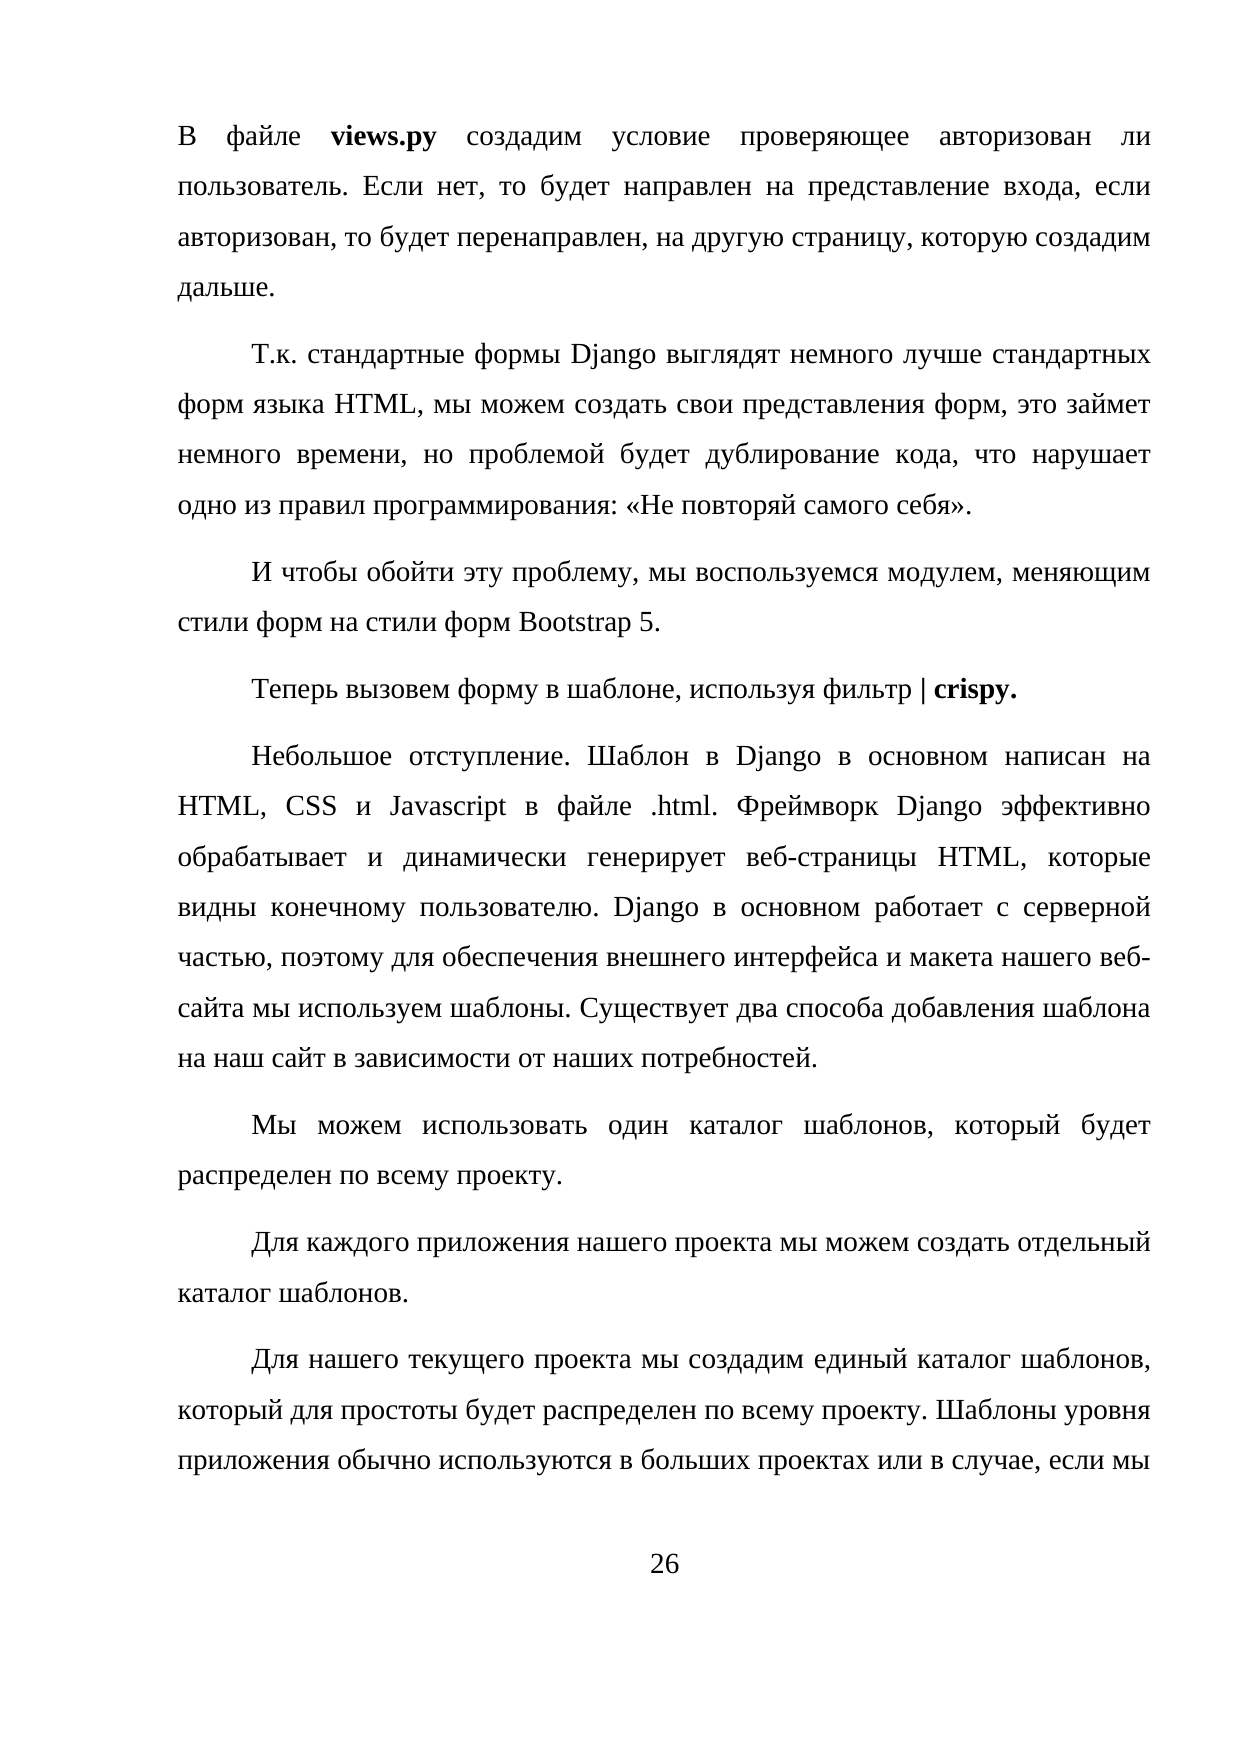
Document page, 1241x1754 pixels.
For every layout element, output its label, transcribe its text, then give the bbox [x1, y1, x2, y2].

text И чтобы обойти эту проблему, мы воспользуемся модулем, меняющим стили форм на стили форм Bootstrap 5. [177, 554, 1152, 638]
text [177, 1342, 1152, 1476]
text Теперь вызовем форму в шаблоне, используя фильтр | crispy. [177, 671, 1152, 705]
text В файле views.py создадим условие проверяющее авторизован ли пользователь. Если нет, то будет направлен на представление входа, если авторизован, то будет перенаправлен, на другую страницу, которую создадим дальше. [177, 118, 1152, 303]
text Для каждого приложения нашего проекта мы можем создать отдельный каталог шаблонов. [177, 1224, 1152, 1308]
text Т.к. стандартные формы Django выглядят немного лучше стандартных форм языка HTML, мы можем создать свои представления форм, это займет немного времени, но проблемой будет дублирование кода, что нарушает одно из правил программирования: «Не повторяй самого себя». [177, 336, 1152, 521]
text Небольшое отступление. Шаблон в Django в основном написан на HTML, CSS и Javascript в файле .html. Фреймворк Django эффективно обрабатывает и динамически генерирует веб-страницы HTML, которые видны конечному пользователю. Django в основном работает с серверной частью, поэтому для обеспечения внешнего интерфейса и макета нашего веб-сайта мы используем шаблоны. Существует два способа добавления шаблона на наш сайт в зависимости от наших потребностей. [177, 738, 1152, 1074]
text Мы можем использовать один каталог шаблонов, который будет распределен по всему проекту. [177, 1107, 1152, 1191]
